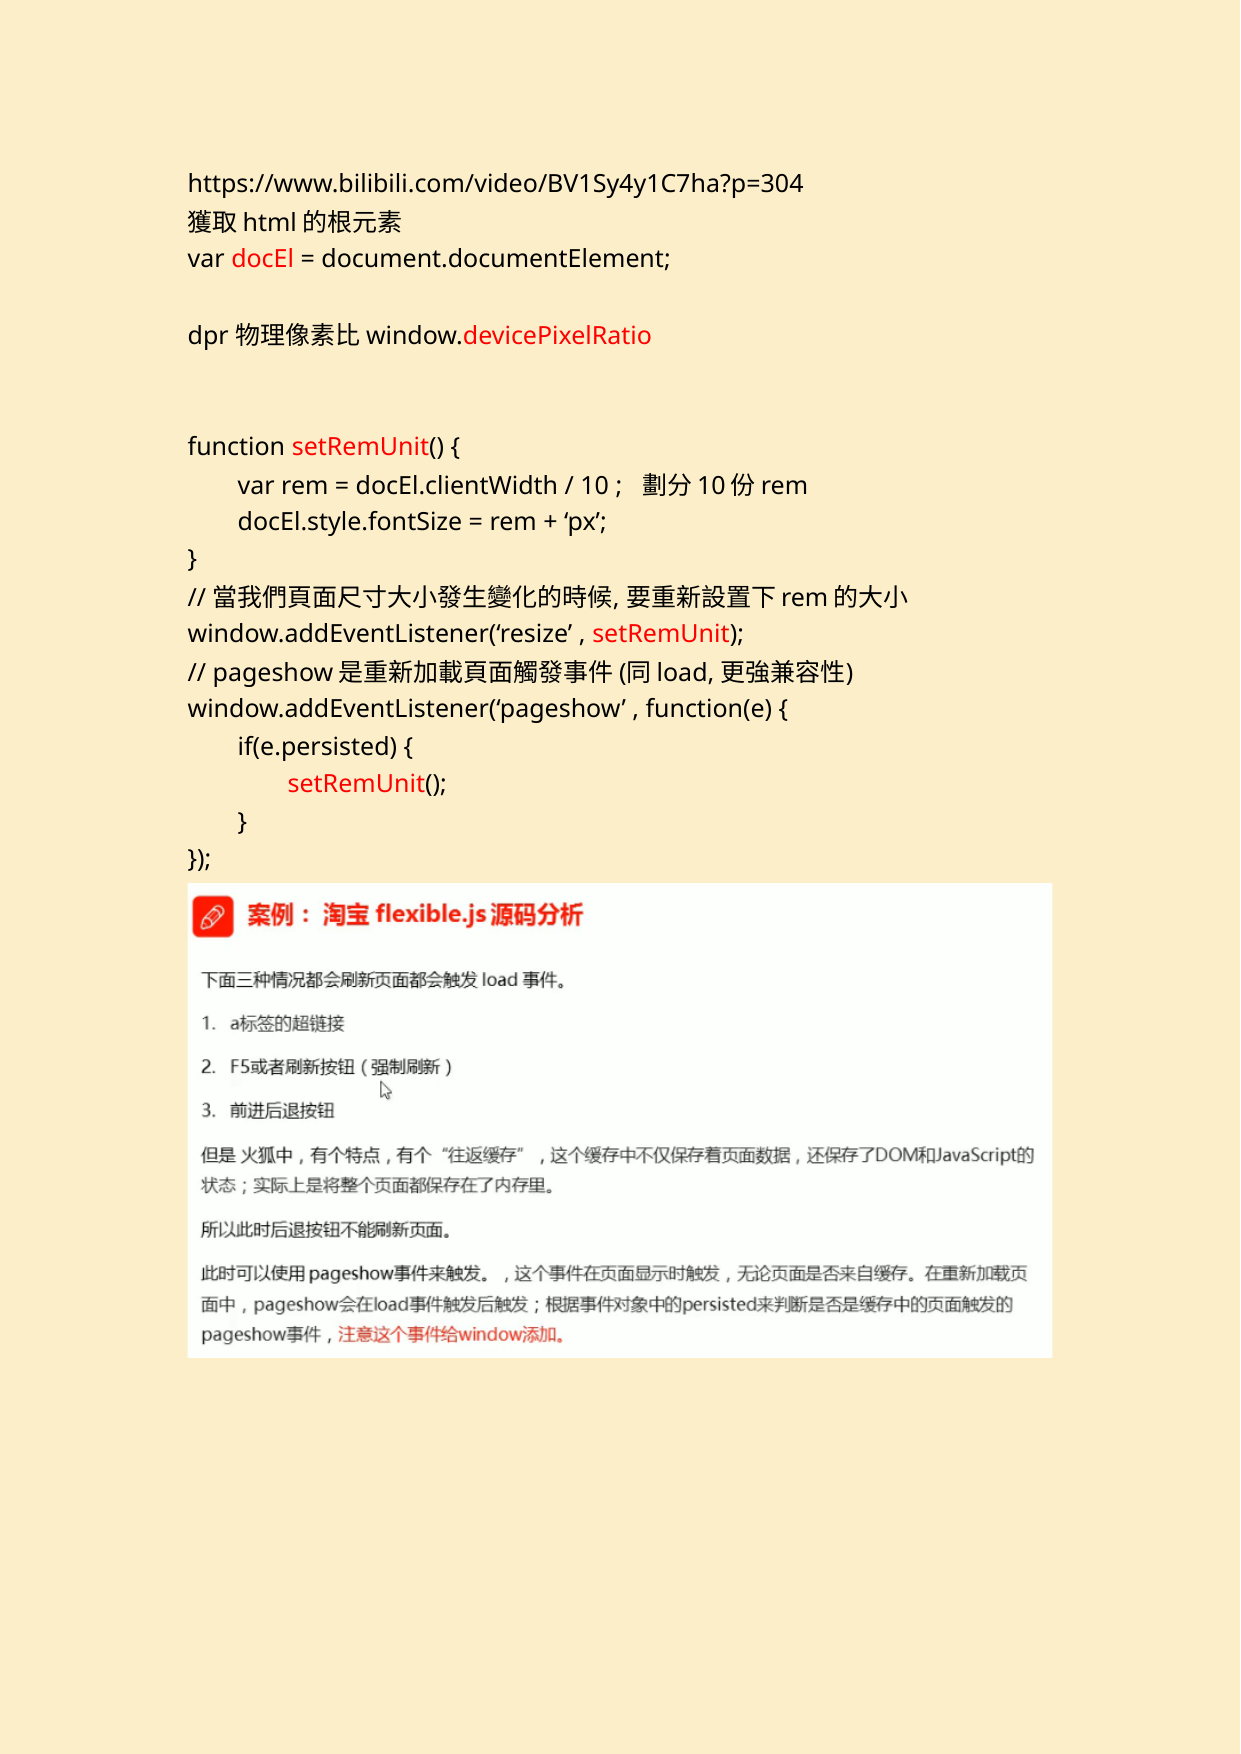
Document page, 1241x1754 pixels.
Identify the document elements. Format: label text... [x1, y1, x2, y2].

picture [187, 883, 1053, 1358]
text } [187, 802, 1053, 839]
text } [187, 539, 1053, 577]
text window.addEventListener(‘resize’ , setRemUnit); [187, 614, 1053, 652]
text // pageshow是重新加載頁面觸發事件 (同load, 更強兼容性) [187, 652, 1053, 689]
text dpr 物理像素比 window.devicePixelRatio [187, 314, 1053, 352]
text setRemUnit(); [187, 764, 1053, 802]
text var rem = docEl.clientWidth / 10 ; 劃分10份rem [187, 464, 1053, 502]
text docEl.style.fontSize = rem + ‘px’; [187, 502, 1053, 539]
text if(e.persisted) { [187, 727, 1053, 764]
text // 當我們頁面尺寸大小發生變化的時候, 要重新設置下rem的大小 [187, 577, 1053, 614]
text var docEl = document.documentElement; [187, 239, 1053, 277]
text function setRemUnit() { [187, 427, 1053, 464]
text 獲取html的根元素 [187, 202, 1053, 239]
text }); [187, 839, 1053, 877]
text https://www.bilibili.com/video/BV1Sy4y1C7ha?p=304 [187, 164, 1053, 202]
text window.addEventListener(‘pageshow’ , function(e) { [187, 689, 1053, 727]
